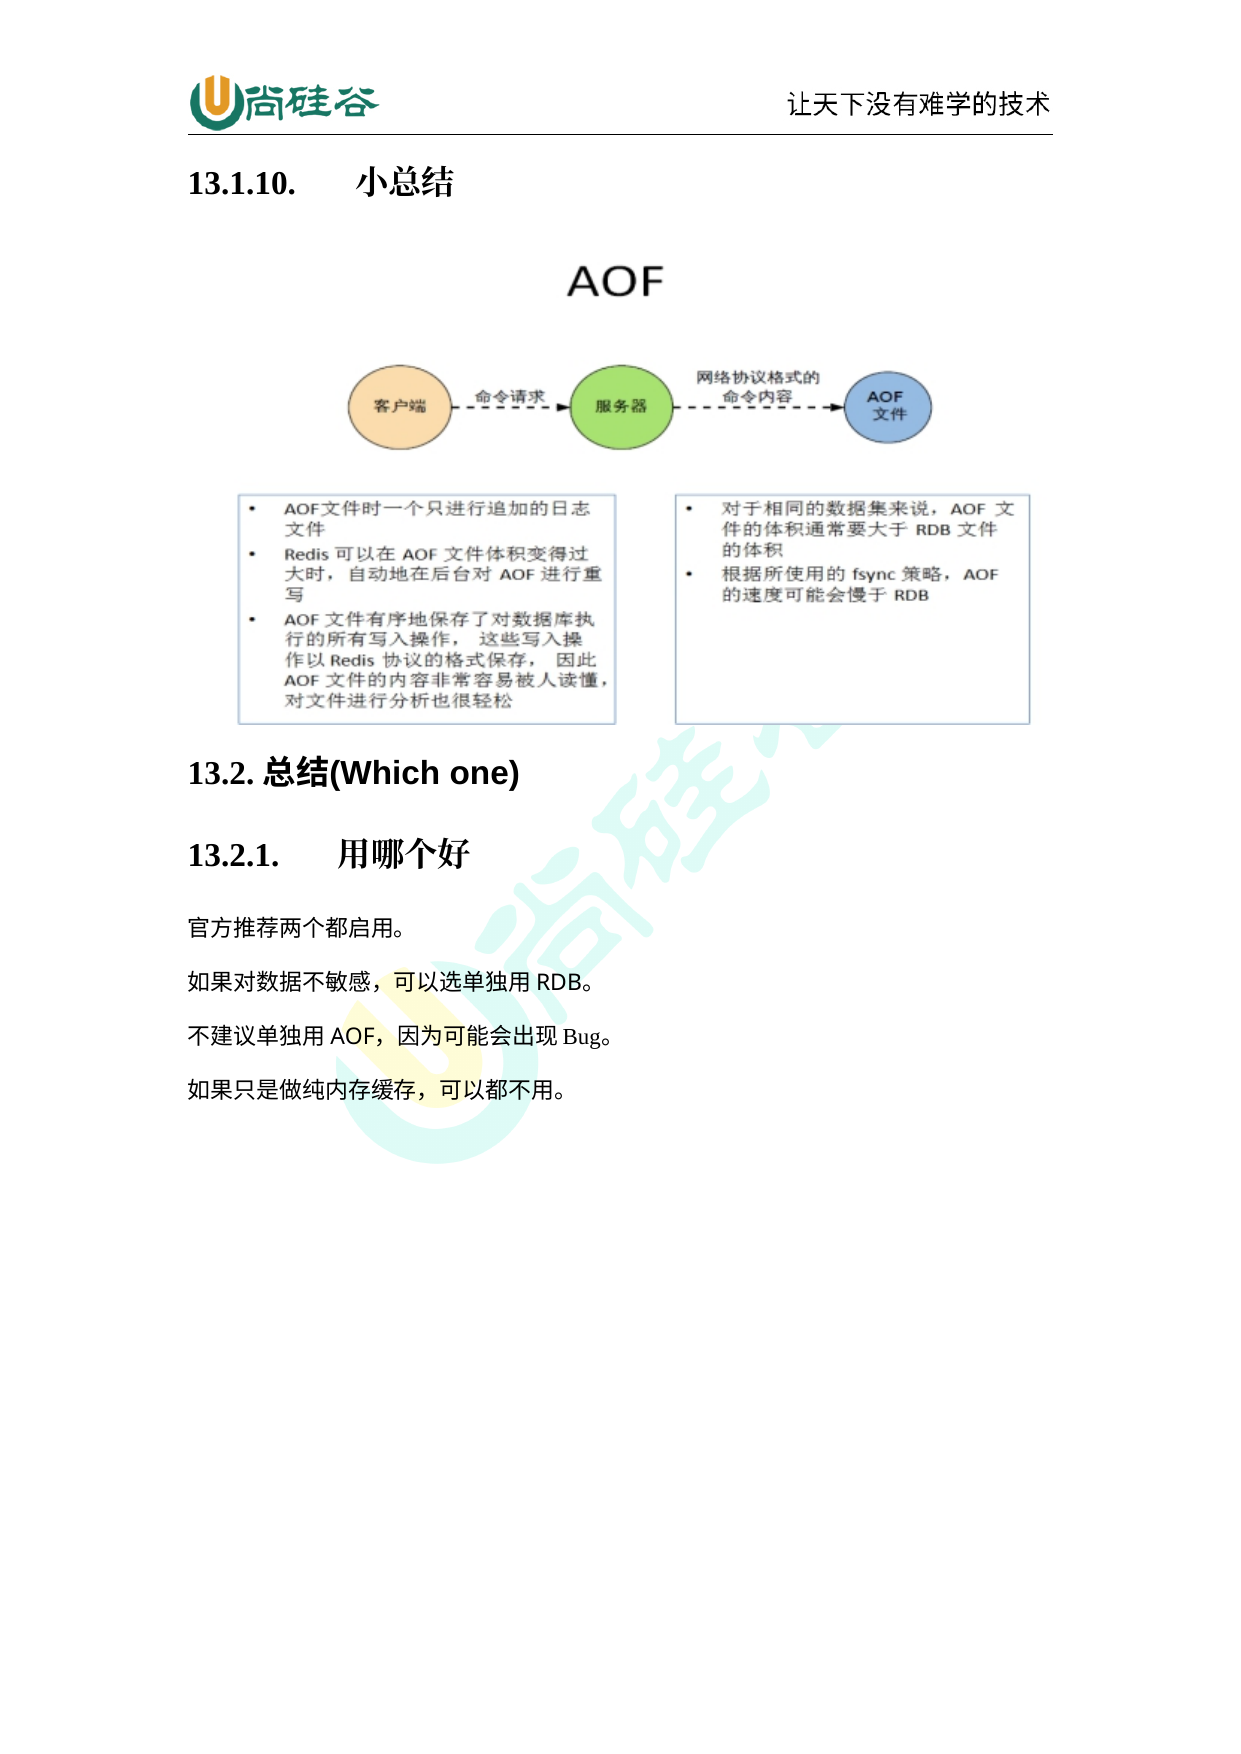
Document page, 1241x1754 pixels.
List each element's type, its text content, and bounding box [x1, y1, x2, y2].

text 官方推荐两个都启用。 [187, 910, 1053, 943]
text 如果只是做纯内存缓存，可以都不用。 [187, 1072, 1053, 1105]
picture [187, 73, 1053, 132]
list 总结(Which one) [187, 745, 1053, 794]
list 用哪个好 [187, 828, 1053, 876]
text 不建议单独用 AOF，因为可能会出现Bug。 [187, 1018, 1053, 1051]
picture [187, 238, 1047, 725]
text 如果对数据不敏感，可以选单独用RDB。 [187, 964, 1053, 997]
list 小总结 [187, 156, 1053, 204]
